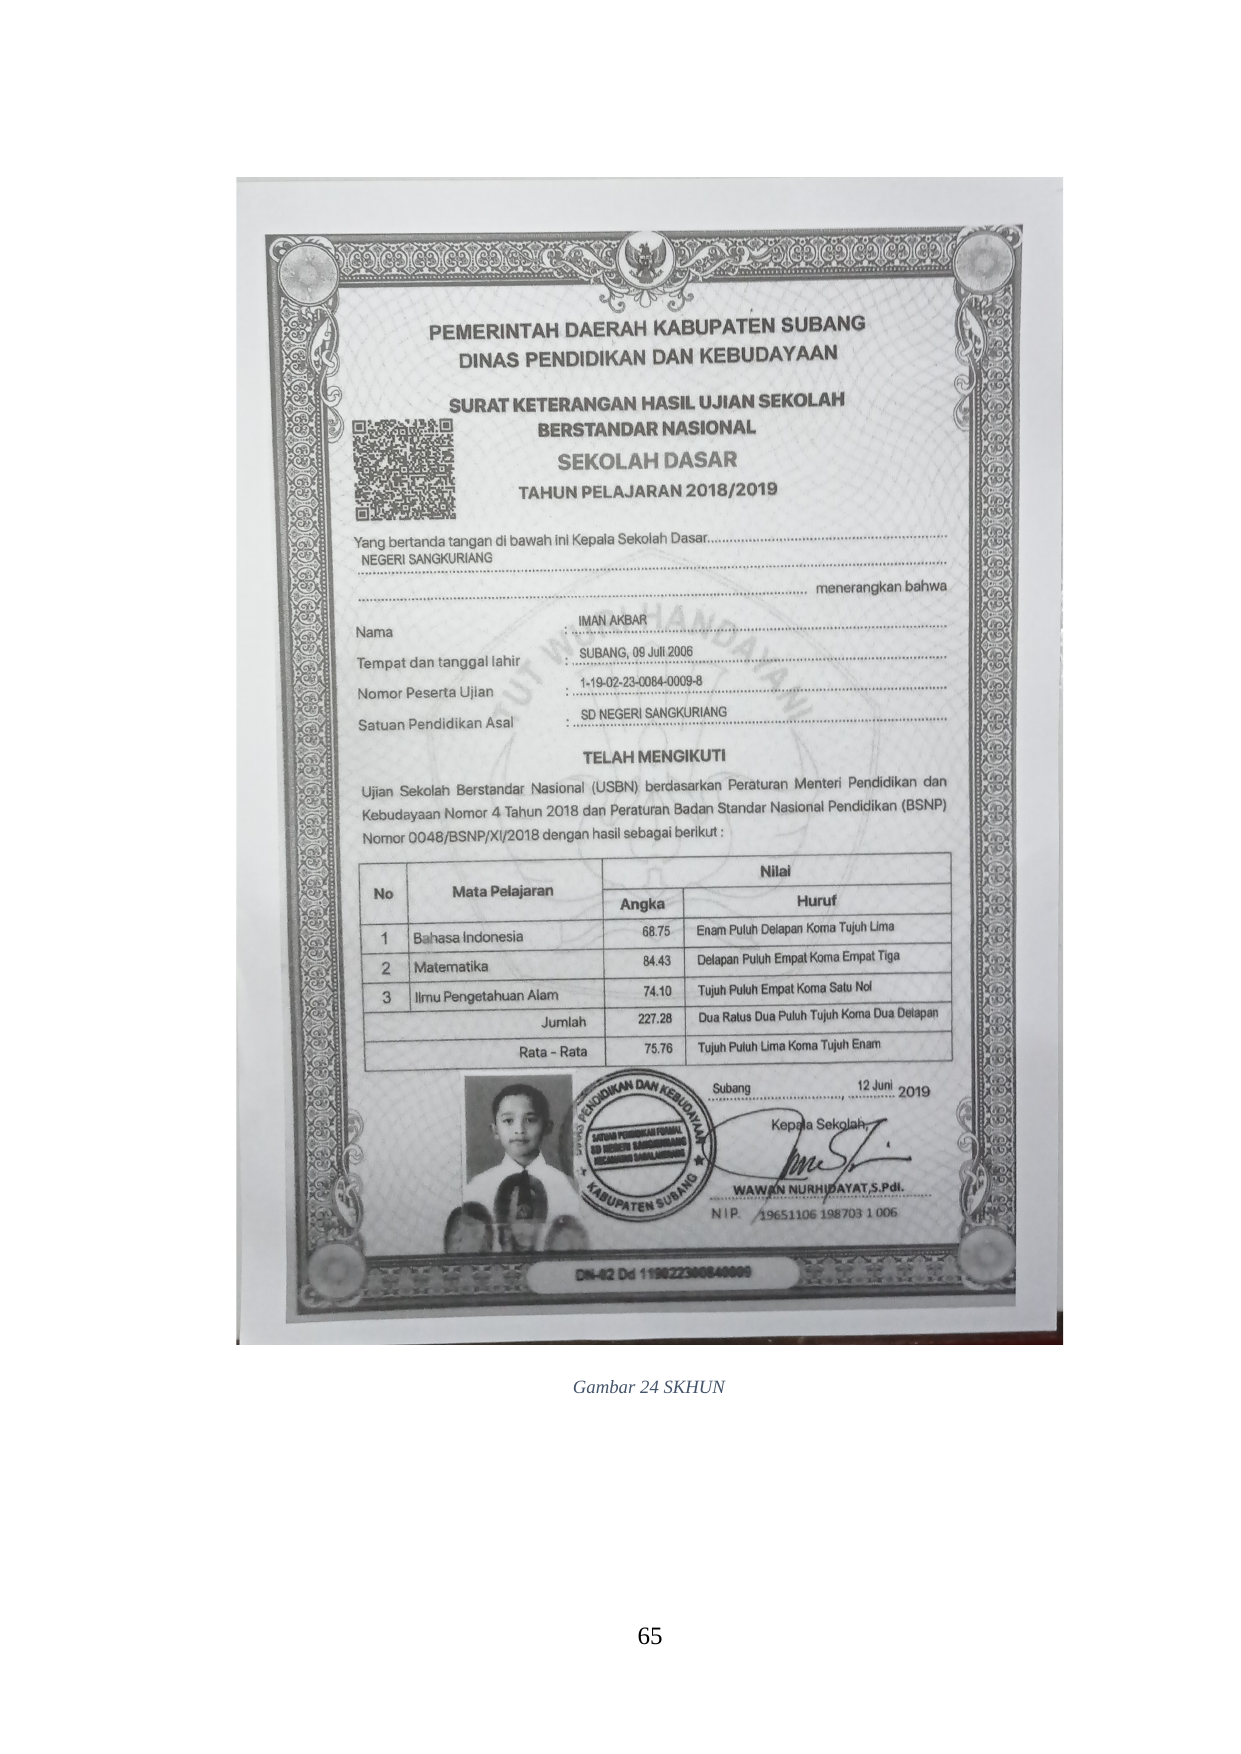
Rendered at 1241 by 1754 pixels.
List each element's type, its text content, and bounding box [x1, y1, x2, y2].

text Gambar 24 SKHUN [236, 1376, 1063, 1397]
picture [236, 177, 1064, 1345]
